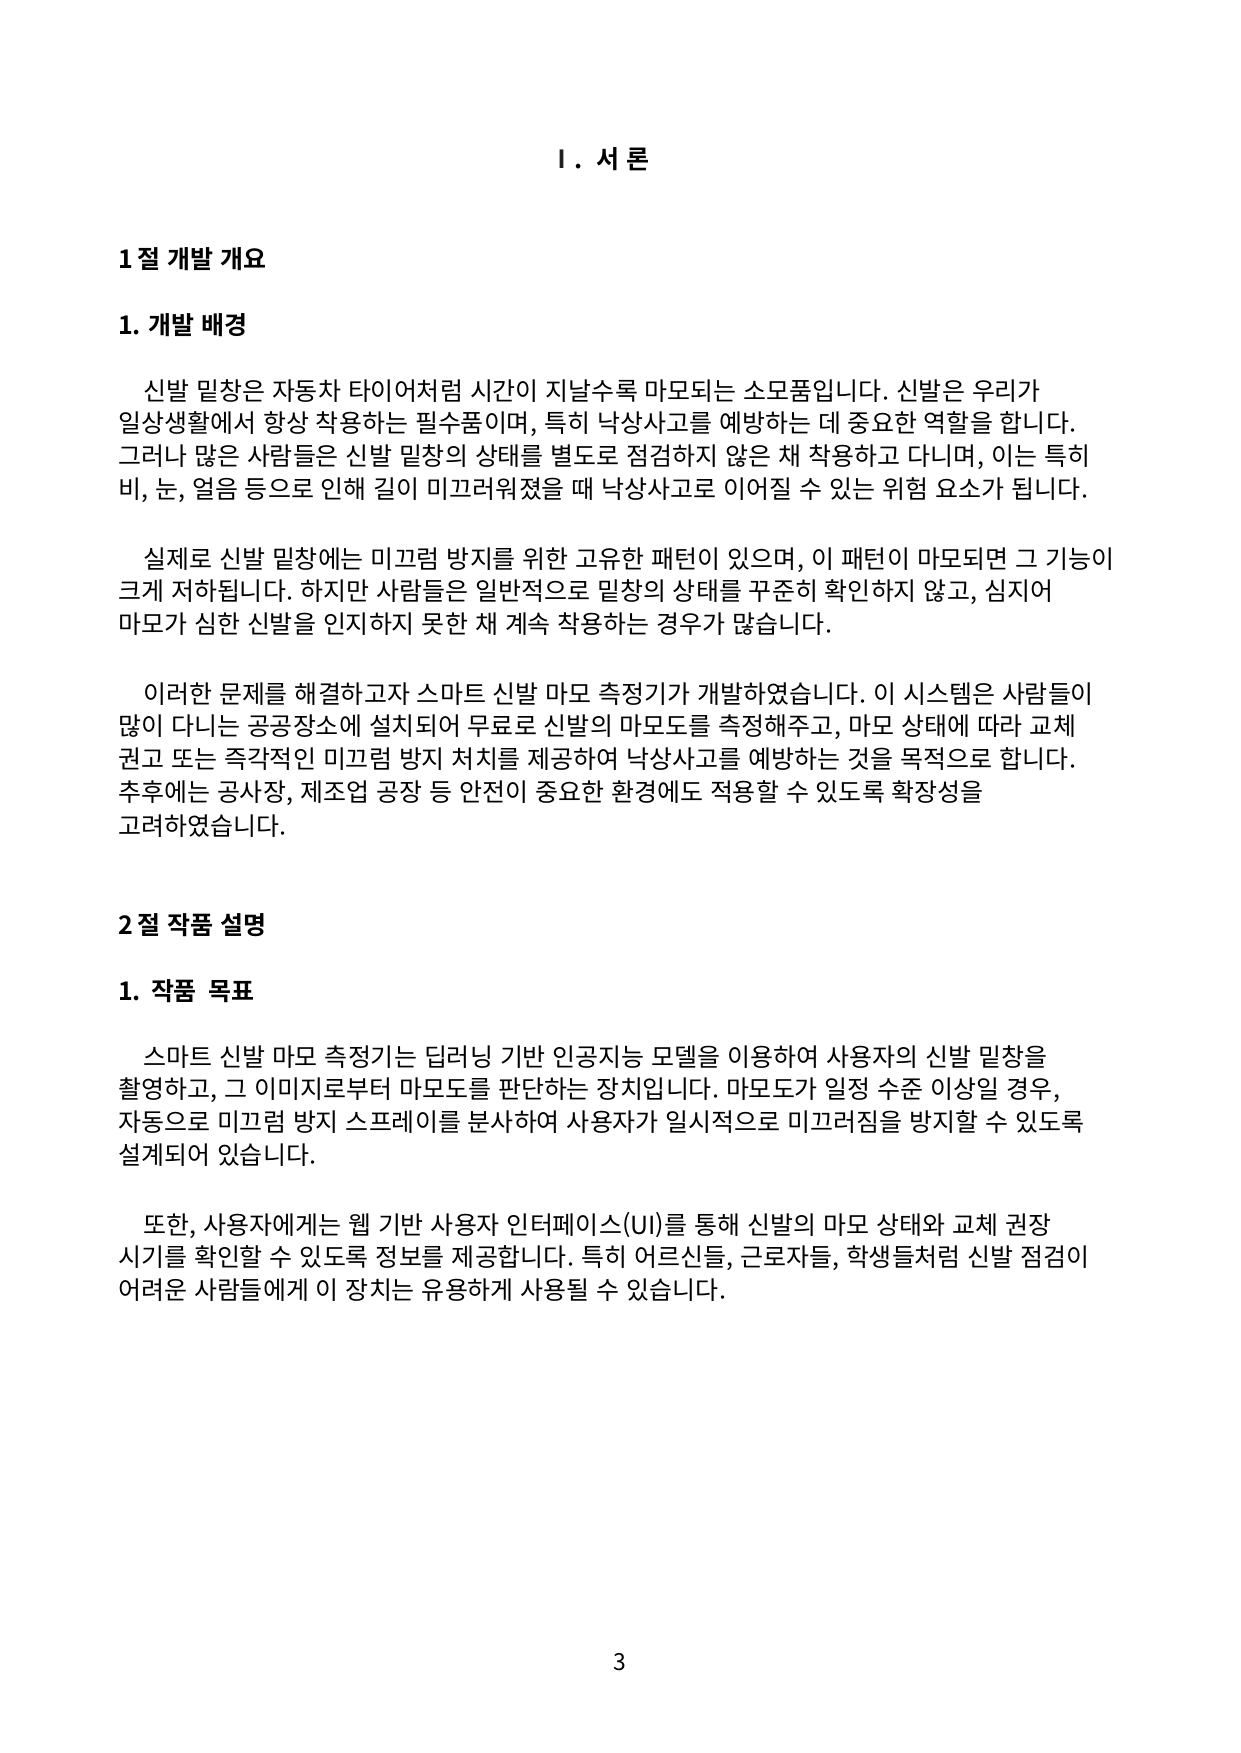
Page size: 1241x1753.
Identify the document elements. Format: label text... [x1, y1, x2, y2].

list 작품 목표 [118, 972, 1134, 1008]
text 1절 개발 개요 [118, 239, 1134, 276]
text 1. 개발 배경 [118, 305, 1134, 342]
text 신발 밑창은 자동차 타이어처럼 시간이 지날수록 마모되는 소모품입니다. 신발은 우리가 일상생활에서 항상 착용하는 필수품이며, 특히 낙상사고를 예방하는 데 중요한 역할을 합니다. 그러나 많은 사람들은 신발 밑창의 상태를 별도로 점검하지 않은 채 착용하고 다니며, 이는 특히 비, 눈, 얼음 등으로 인해 길이 미끄러워졌을 때 낙상사고로 이어질 수 있는 위험 요소가 됩니다. [118, 374, 1122, 506]
text 또한, 사용자에게는 웹 기반 사용자 인터페이스(UI)를 통해 신발의 마모 상태와 교체 권장 시기를 확인할 수 있도록 정보를 제공합니다. 특히 어르신들, 근로자들, 학생들처럼 신발 점검이 어려운 사람들에게 이 장치는 유용하게 사용될 수 있습니다. [118, 1208, 1122, 1307]
text Ⅰ. 서 론 [275, 139, 924, 176]
text 2절 작품 설명 [118, 906, 1134, 942]
text 스마트 신발 마모 측정기는 딥러닝 기반 인공지능 모델을 이용하여 사용자의 신발 밑창을 촬영하고, 그 이미지로부터 마모도를 판단하는 장치입니다. 마모도가 일정 수준 이상일 경우, 자동으로 미끄럼 방지 스프레이를 분사하여 사용자가 일시적으로 미끄러짐을 방지할 수 있도록 설계되어 있습니다. [118, 1040, 1122, 1172]
text 이러한 문제를 해결하고자 스마트 신발 마모 측정기가 개발하였습니다. 이 시스템은 사람들이 많이 다니는 공공장소에 설치되어 무료로 신발의 마모도를 측정해주고, 마모 상태에 따라 교체 권고 또는 즉각적인 미끄럼 방지 처치를 제공하여 낙상사고를 예방하는 것을 목적으로 합니다. 추후에는 공사장, 제조업 공장 등 안전이 중요한 환경에도 적용할 수 있도록 확장성을 고려하였습니다. [118, 677, 1122, 842]
text 실제로 신발 밑창에는 미끄럼 방지를 위한 고유한 패턴이 있으며, 이 패턴이 마모되면 그 기능이 크게 저하됩니다. 하지만 사람들은 일반적으로 밑창의 상태를 꾸준히 확인하지 않고, 심지어 마모가 심한 신발을 인지하지 못한 채 계속 착용하는 경우가 많습니다. [118, 542, 1122, 641]
